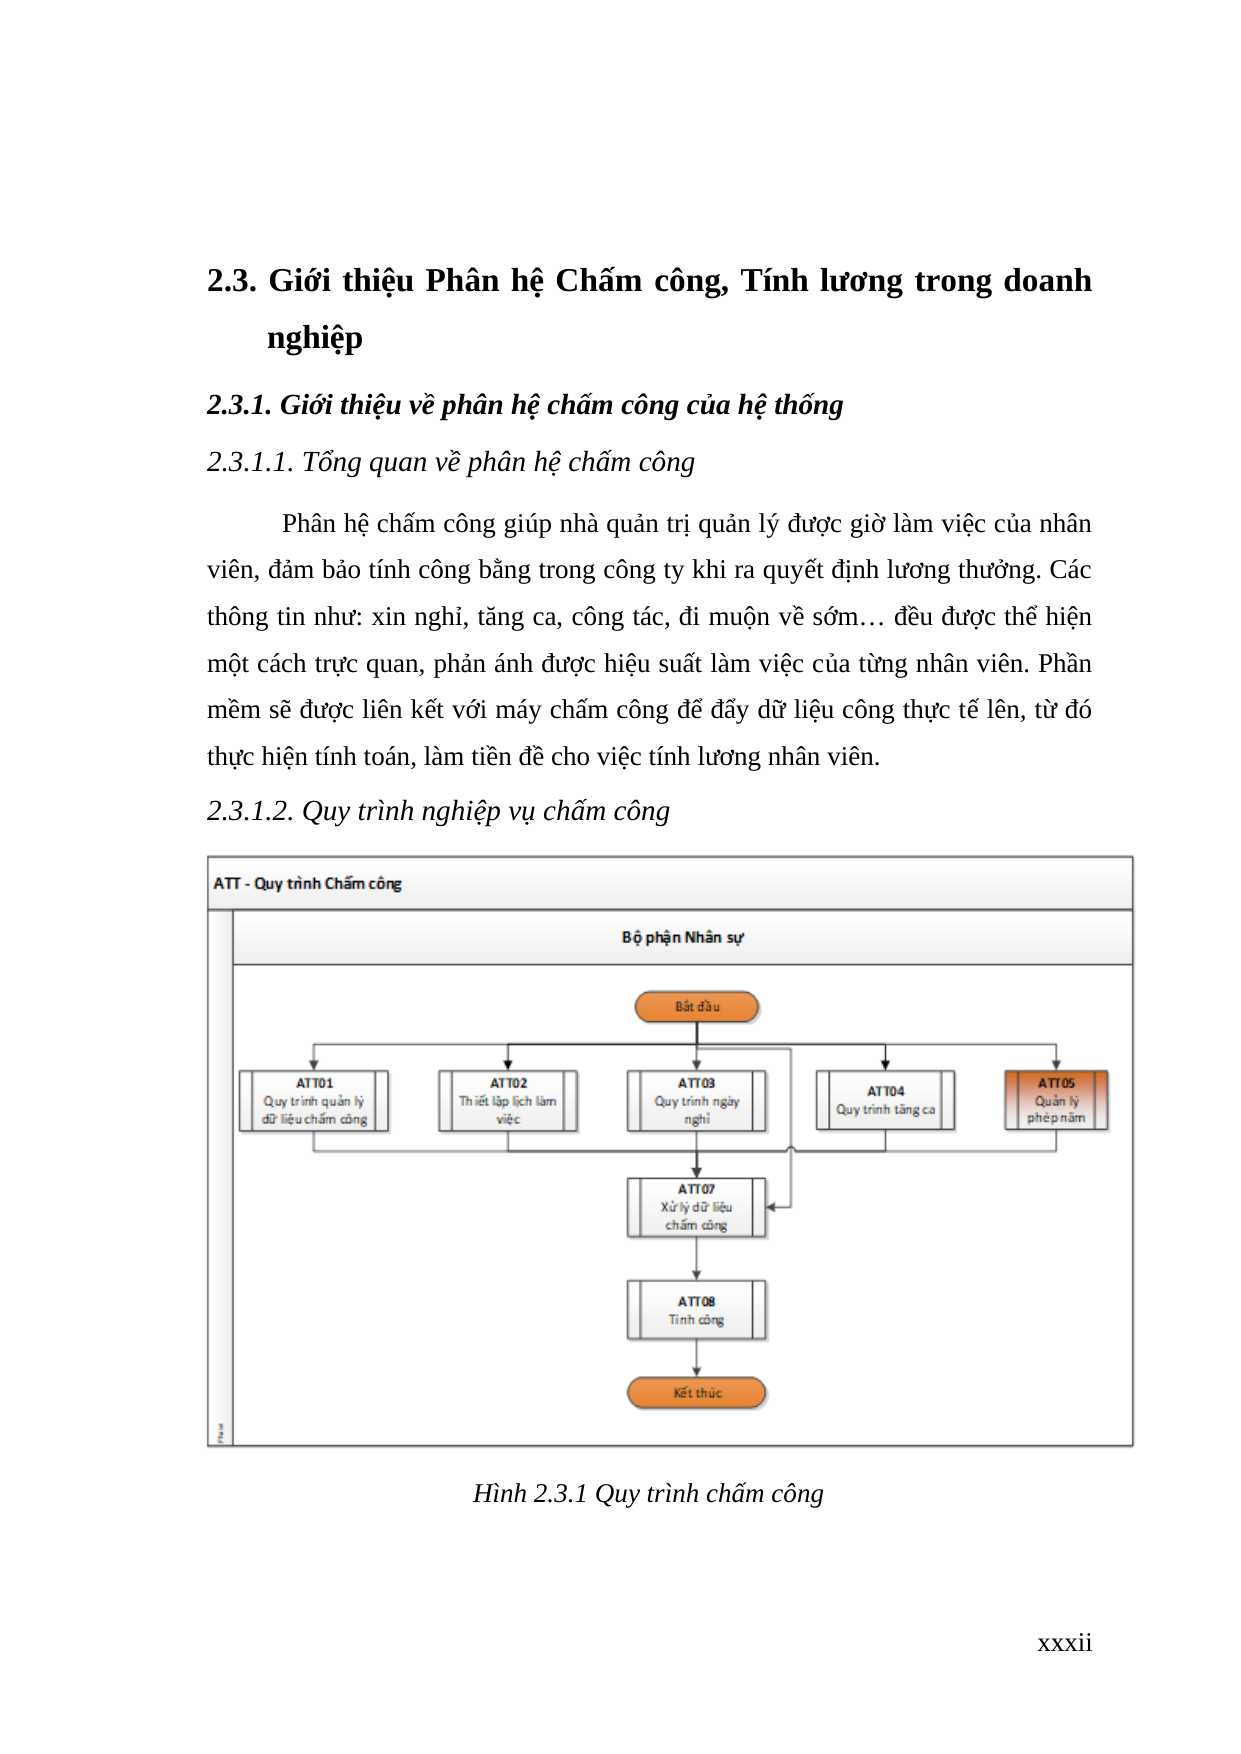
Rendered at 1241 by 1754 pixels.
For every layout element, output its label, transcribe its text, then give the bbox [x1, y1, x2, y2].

picture [206, 855, 1137, 1450]
subtitle 2.3.1. Giới thiệu về phân hệ chấm công của hệ thống [207, 387, 1092, 421]
text Phân hệ chấm công giúp nhà quản trị quản lý được giờ làm việc của nhân viên, đảm bảo tính công bằng trong công ty khi ra quyết định lương thưởng. Các thông tin như: xin nghỉ, tăng ca, công tác, đi muộn về sớm… đều được thể hiện một cách trực quan, phản ánh được hiệu suất làm việc của từng nhân viên. Phần mềm sẽ được liên kết với máy chấm công để đẩy dữ liệu công thực tế lên, từ đó thực hiện tính toán, làm tiền đề cho việc tính lương nhân viên. [207, 507, 1092, 771]
subtitle 2.3.1.1. Tổng quan về phân hệ chấm công [207, 444, 1092, 477]
text Hình 2.3.1 Quy trình chấm công [207, 1477, 1092, 1509]
subtitle 2.3. Giới thiệu Phân hệ Chấm công, Tính lương trong doanh nghiệp [207, 260, 1092, 356]
subtitle 2.3.1.2. Quy trình nghiệp vụ chấm công [207, 793, 1092, 826]
